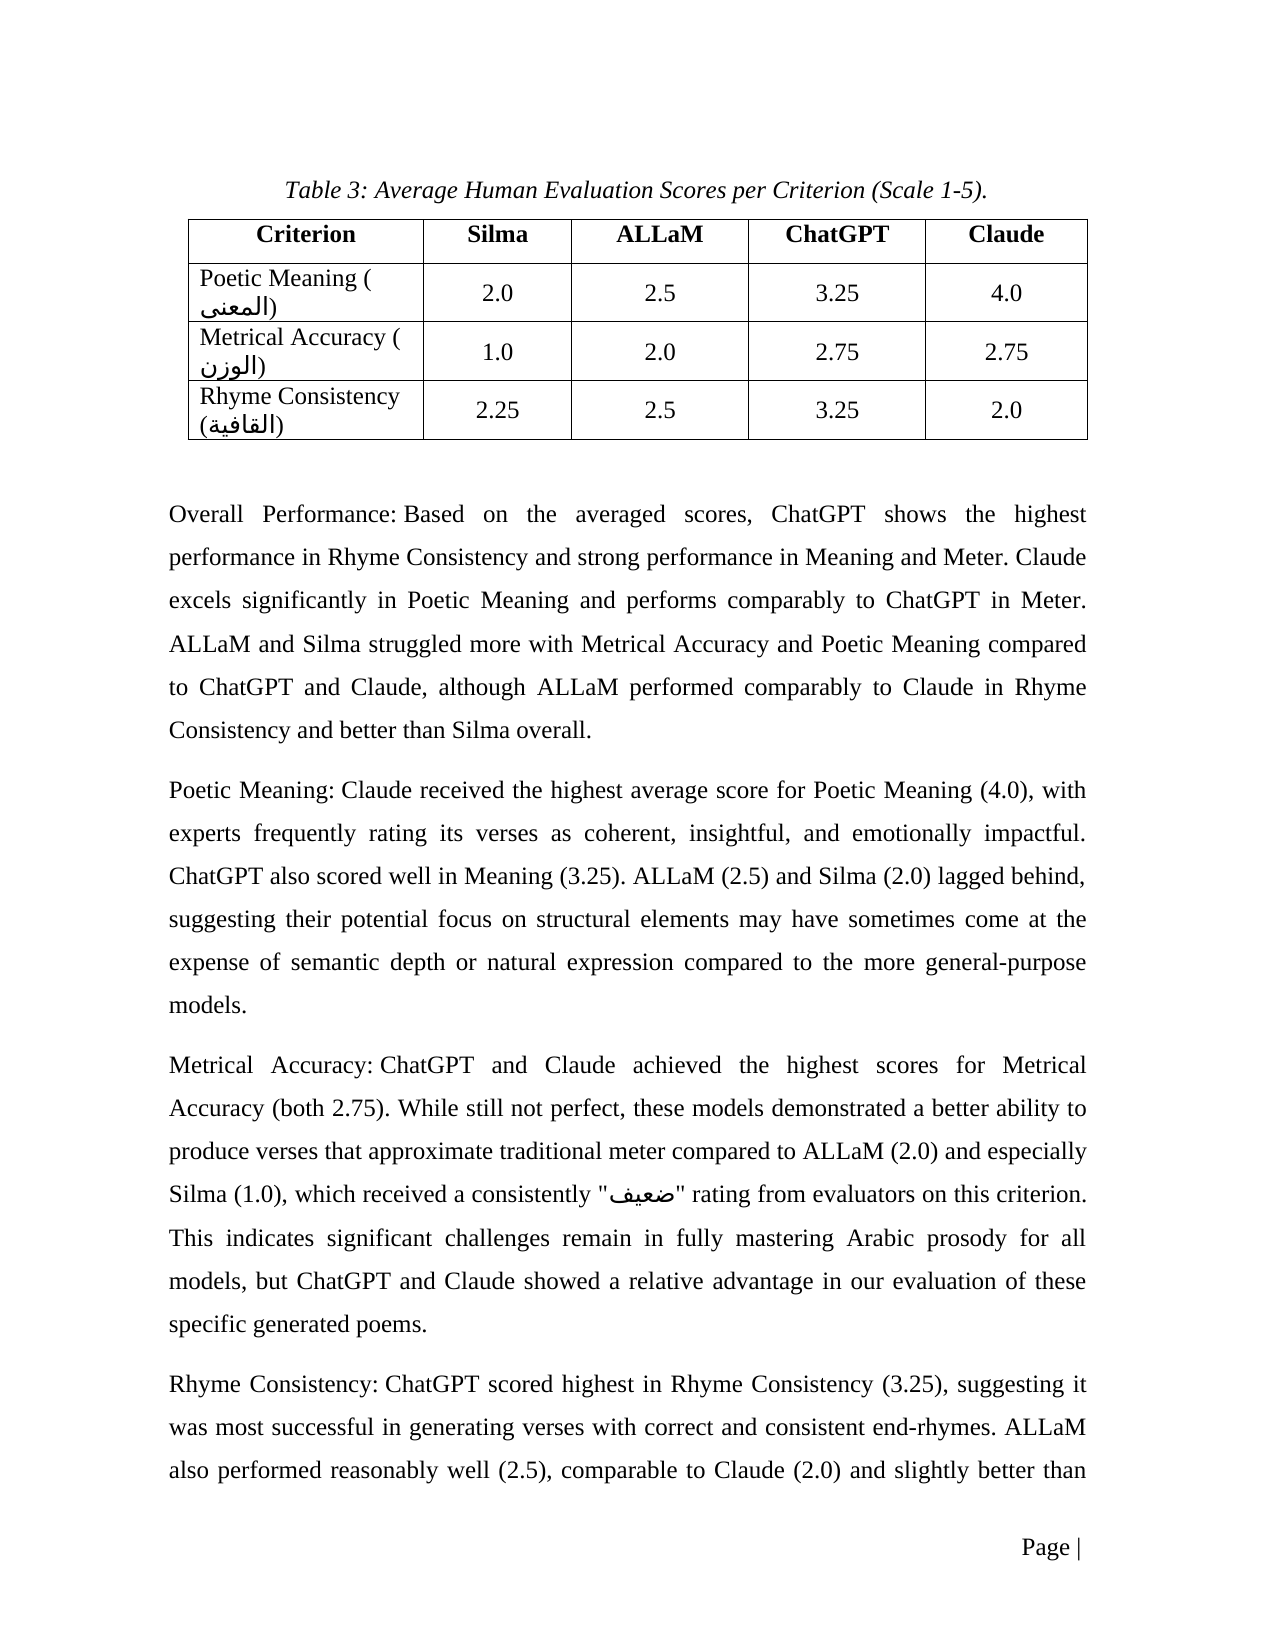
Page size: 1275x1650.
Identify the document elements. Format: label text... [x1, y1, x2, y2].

table_cell 4.0 [926, 264, 1087, 321]
table_cell 2.25 [424, 381, 571, 438]
table_header Silma [424, 220, 571, 262]
table_cell 2.75 [749, 322, 925, 380]
table_cell 2.0 [424, 264, 571, 321]
table_cell 3.25 [749, 381, 925, 438]
table_cell 2.75 [926, 322, 1087, 380]
table_header Claude [926, 220, 1087, 262]
table_cell 2.5 [572, 381, 748, 438]
table_header Criterion [189, 220, 423, 262]
table_cell 2.5 [572, 264, 748, 321]
text Table 3: Average Human Evaluation Scores per Criterion (Scale 1-5). [187, 175, 1087, 204]
text Poetic Meaning: Claude received the highest average score for Poetic Meaning (4.0), with experts frequently rating its verses as coherent, insightful, and emotionally impactful. ChatGPT also scored well in Meaning (3.25). ALLaM (2.5) and Silma (2.0) lagged behind, suggesting their potential focus on structural elements may have sometimes come at the expense of semantic depth or natural expression compared to the more general-purpose models. [169, 775, 1087, 1019]
text Overall Performance: Based on the averaged scores, ChatGPT shows the highest performance in Rhyme Consistency and strong performance in Meaning and Meter. Claude excels significantly in Poetic Meaning and performs comparably to ChatGPT in Meter. ALLaM and Silma struggled more with Metrical Accuracy and Poetic Meaning compared to ChatGPT and Claude, although ALLaM performed comparably to Claude in Rhyme Consistency and better than Silma overall. [169, 499, 1087, 744]
table_cell Poetic Meaning (المعنى) [189, 264, 423, 321]
table_cell Metrical Accuracy (الوزن) [189, 322, 423, 380]
table_cell Rhyme Consistency (القافية) [189, 381, 423, 438]
table_cell 3.25 [749, 264, 925, 321]
table_header ALLaM [572, 220, 748, 262]
table_header ChatGPT [749, 220, 925, 262]
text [169, 1369, 1087, 1484]
table_cell 2.0 [926, 381, 1087, 438]
table_cell 1.0 [424, 322, 571, 380]
table_cell 2.0 [572, 322, 748, 380]
text Metrical Accuracy: ChatGPT and Claude achieved the highest scores for Metrical Accuracy (both 2.75). While still not perfect, these models demonstrated a better ability to produce verses that approximate traditional meter compared to ALLaM (2.0) and especially Silma (1.0), which received a consistently "ضعيف" rating from evaluators on this criterion. This indicates significant challenges remain in fully mastering Arabic prosody for all models, but ChatGPT and Claude showed a relative advantage in our evaluation of these specific generated poems. [169, 1050, 1087, 1338]
